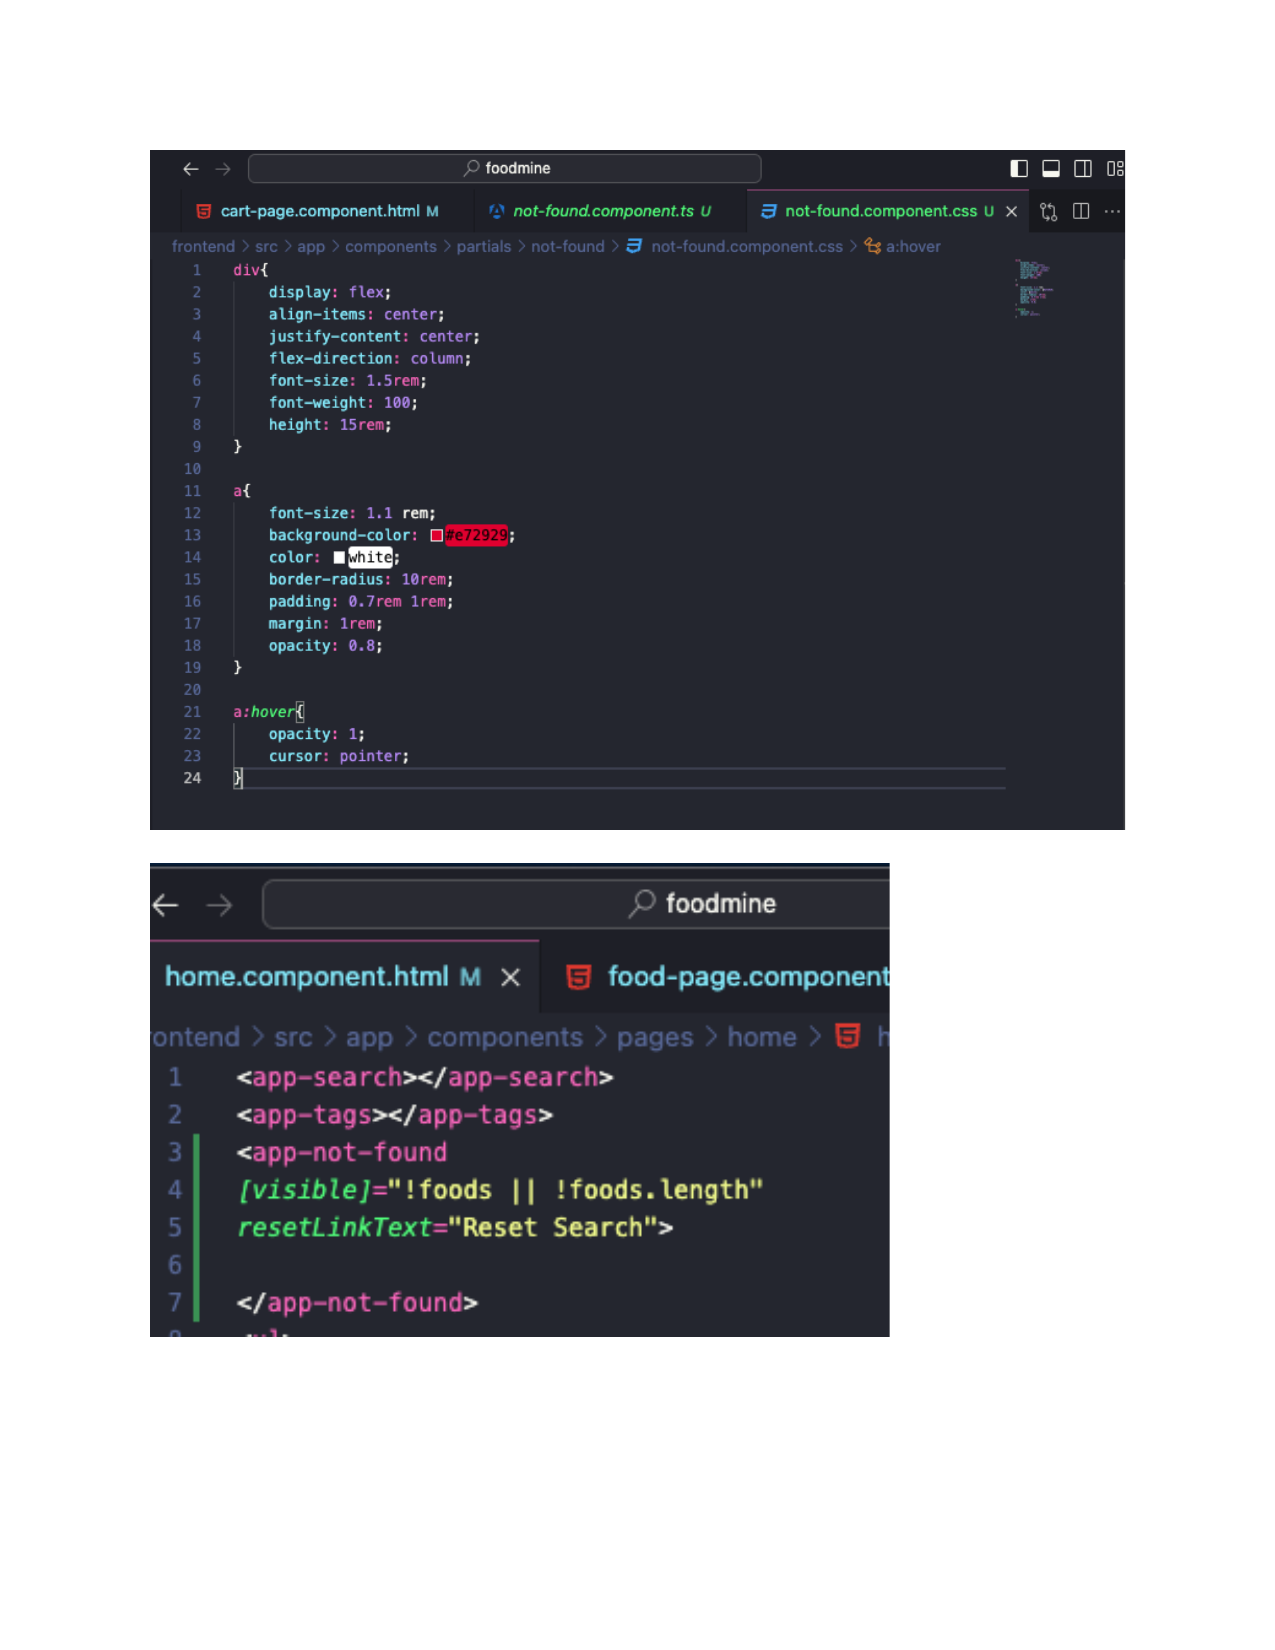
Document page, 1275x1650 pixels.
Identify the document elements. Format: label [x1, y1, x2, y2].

picture [150, 863, 890, 1337]
picture [150, 150, 1125, 830]
